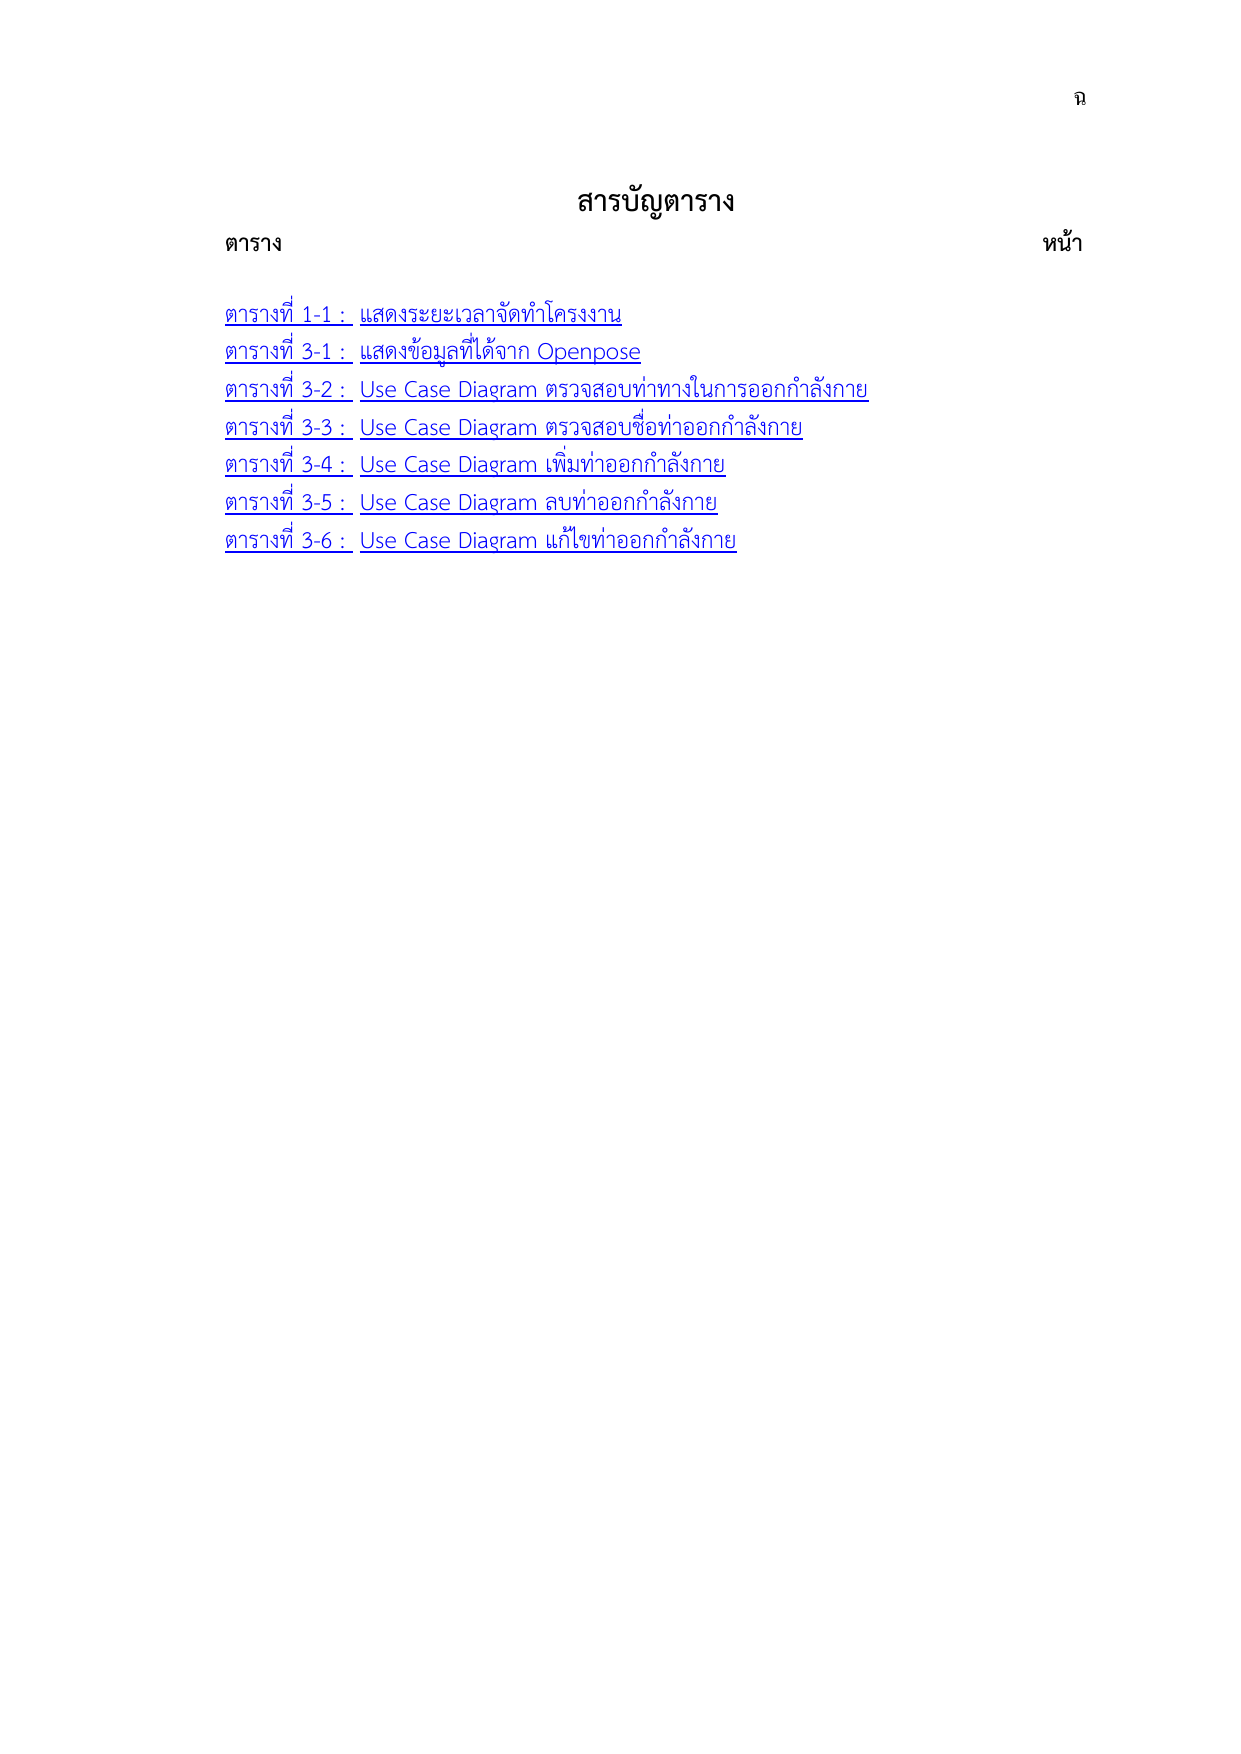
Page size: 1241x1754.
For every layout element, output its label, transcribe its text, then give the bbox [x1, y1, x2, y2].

subtitle สารบัญตาราง [225, 175, 1087, 222]
text ตารางที่ 3-4 : Use Case Diagram เพิ่มท่าออกกำลังกาย 26 [225, 443, 1087, 481]
text ตารางที่ 3-5 : Use Case Diagram ลบท่าออกกำลังกาย 26 [225, 481, 1087, 519]
text ตาราง หน้า [225, 222, 1087, 260]
text ตารางที่ 3-1 : แสดงข้อมูลที่ได้จาก Openpose 24 [225, 330, 1087, 368]
text ตารางที่ 3-3 : Use Case Diagram ตรวจสอบชื่อท่าออกกำลังกาย 25 [225, 406, 1087, 443]
text ตารางที่ 1-1 : แสดงระยะเวลาจัดทำโครงงาน 15 [225, 293, 1087, 330]
text ตารางที่ 3-6 : Use Case Diagram แก้ไขท่าออกกำลังกาย 26 [225, 519, 1087, 557]
text ตารางที่ 3-2 : Use Case Diagram ตรวจสอบท่าทางในการออกกำลังกาย 25 [225, 368, 1087, 406]
